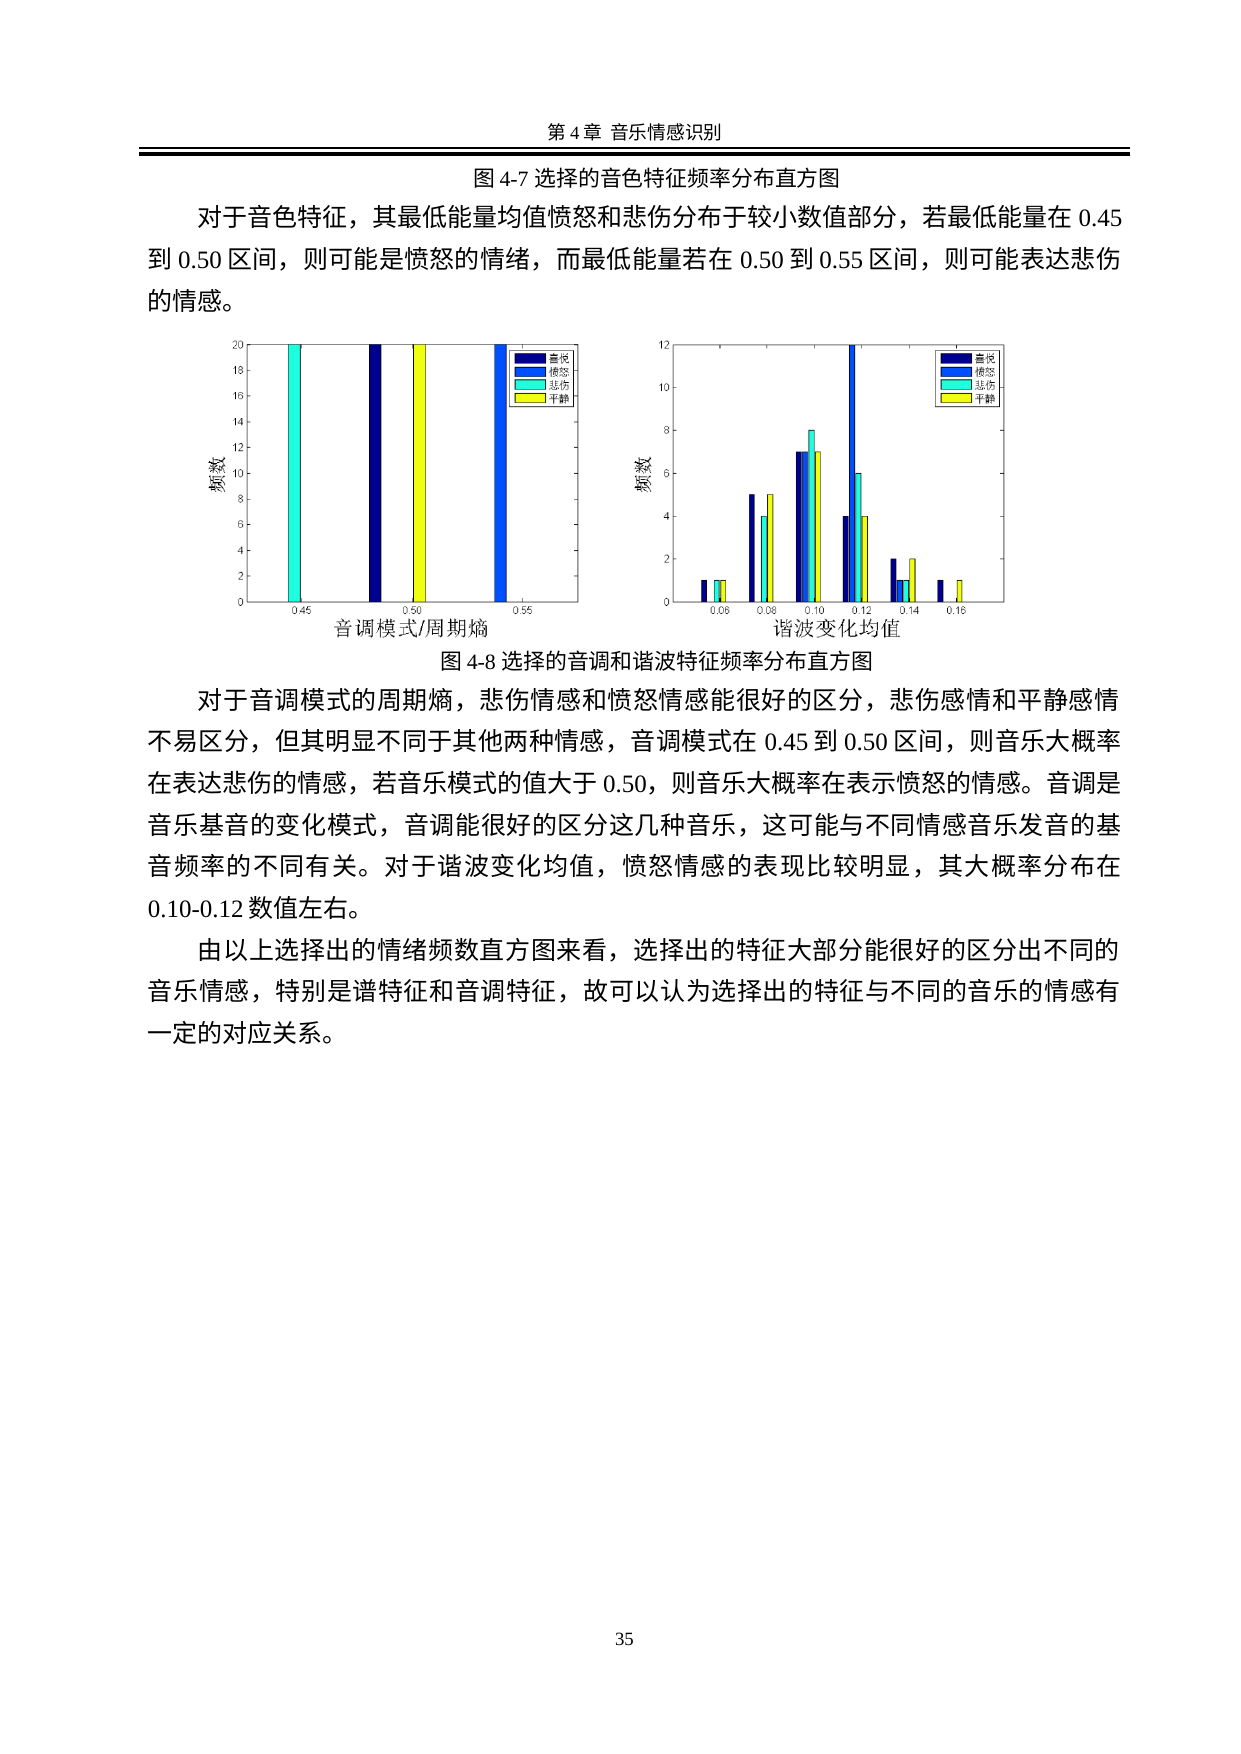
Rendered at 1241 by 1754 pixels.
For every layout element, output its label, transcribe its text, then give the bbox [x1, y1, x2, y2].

text 由以上选择出的情绪频数直方图来看，选择出的特征大部分能很好的区分出不同的音乐情感，特别是谱特征和音调特征，故可以认为选择出的特征与不同的音乐的情感有一定的对应关系。 [148, 926, 1122, 1051]
picture [191, 321, 1044, 641]
text 图4-7 选择的音色特征频率分布直方图 [148, 161, 1122, 193]
text 对于音调模式的周期熵，悲伤情感和愤怒情感能很好的区分，悲伤感情和平静感情不易区分，但其明显不同于其他两种情感，音调模式在0.45到0.50区间，则音乐大概率在表达悲伤的情感，若音乐模式的值大于0.50，则音乐大概率在表示愤怒的情感。音调是音乐基音的变化模式，音调能很好的区分这几种音乐，这可能与不同情感音乐发音的基音频率的不同有关。对于谐波变化均值，愤怒情感的表现比较明显，其大概率分布在0.10-0.12数值左右。 [148, 676, 1122, 926]
text 图4-8 选择的音调和谐波特征频率分布直方图 [148, 643, 1122, 676]
text 对于音色特征，其最低能量均值愤怒和悲伤分布于较小数值部分，若最低能量在0.45到0.50区间，则可能是愤怒的情绪，而最低能量若在0.50到0.55区间，则可能表达悲伤的情感。 [148, 193, 1122, 318]
